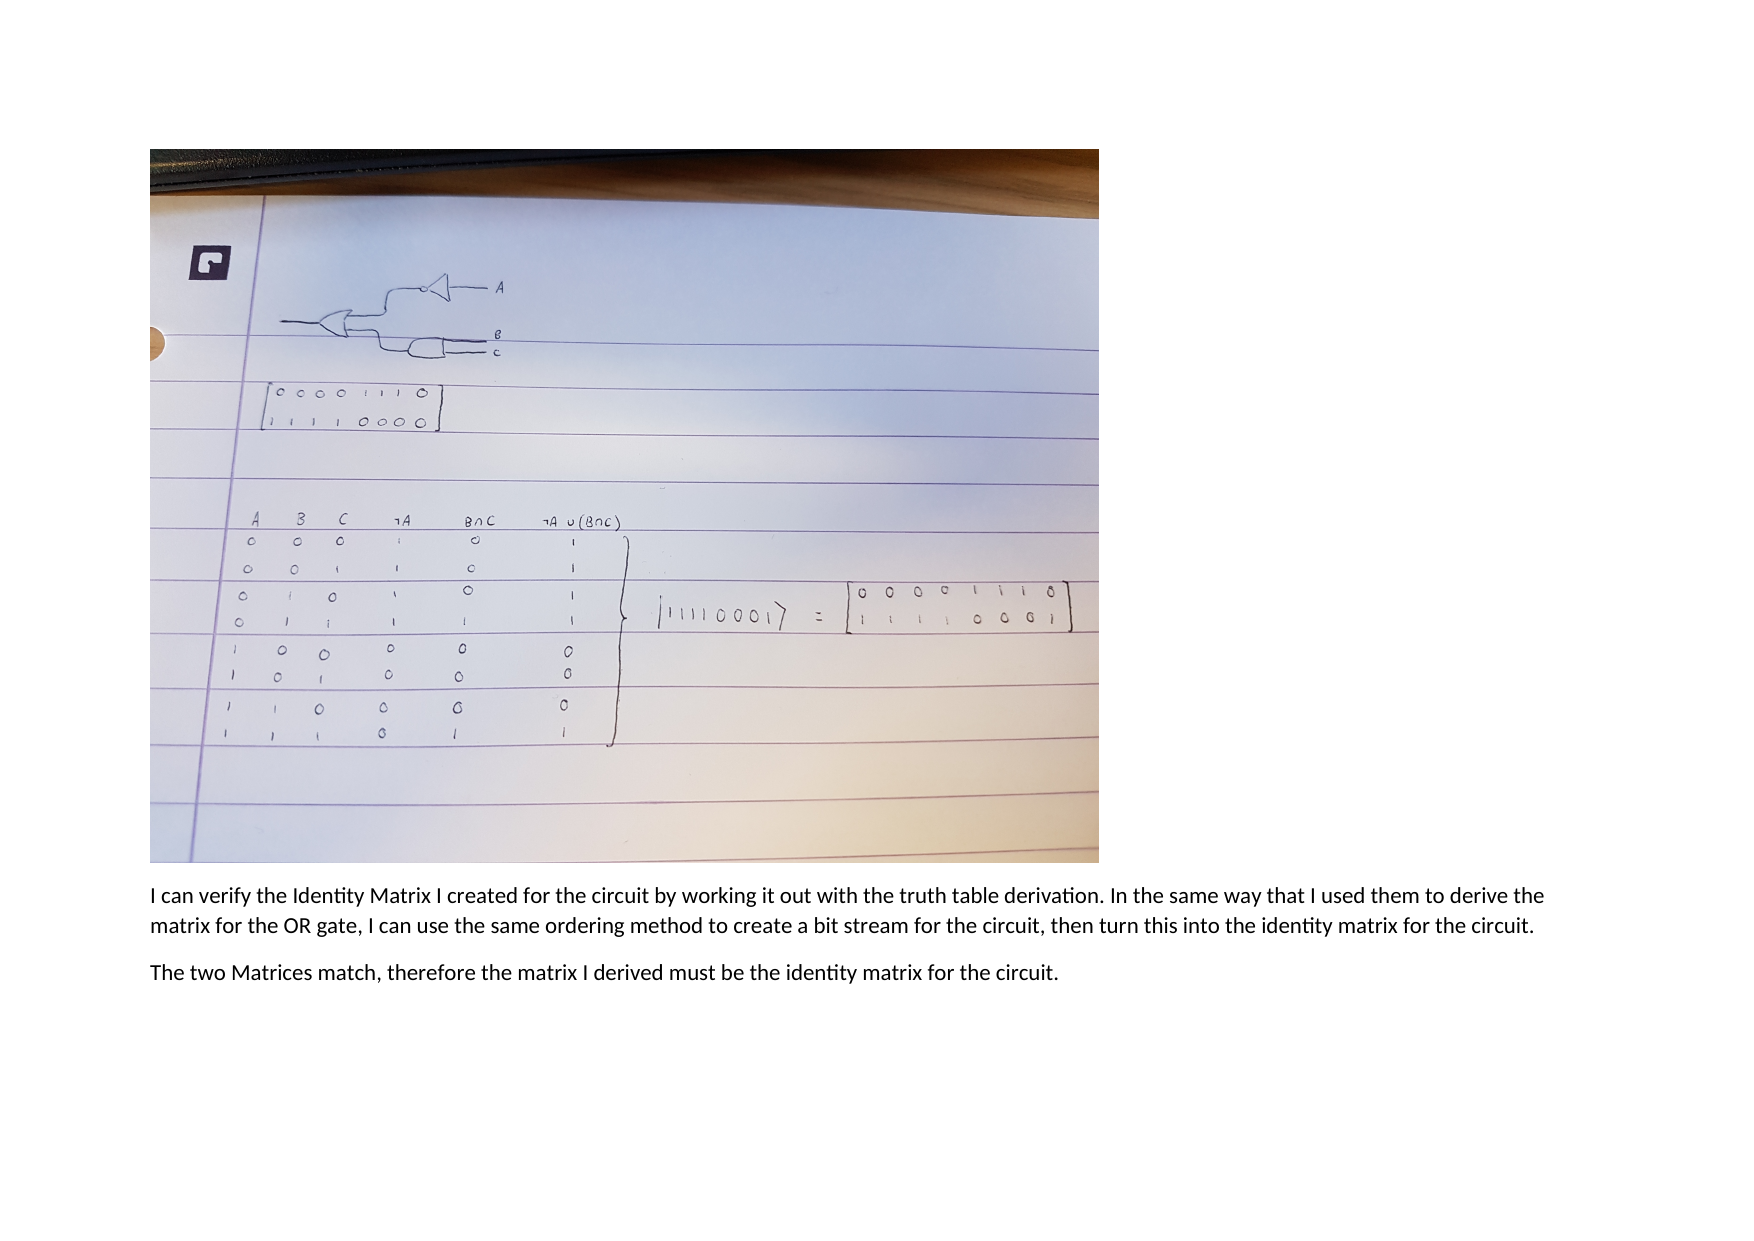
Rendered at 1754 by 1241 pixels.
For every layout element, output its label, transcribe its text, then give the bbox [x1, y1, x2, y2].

text I can verify the Identity Matrix I created for the circuit by working it out with the truth table derivation. In the same way that I used them to derive the matrix for the OR gate, I can use the same ordering method to create a bit stream for the circuit, then turn this into the identity matrix for the circuit. [150, 881, 1604, 940]
text The two Matrices match, therefore the matrix I derived must be the identity matrix for the circuit. [150, 958, 1604, 987]
picture [150, 149, 1099, 863]
